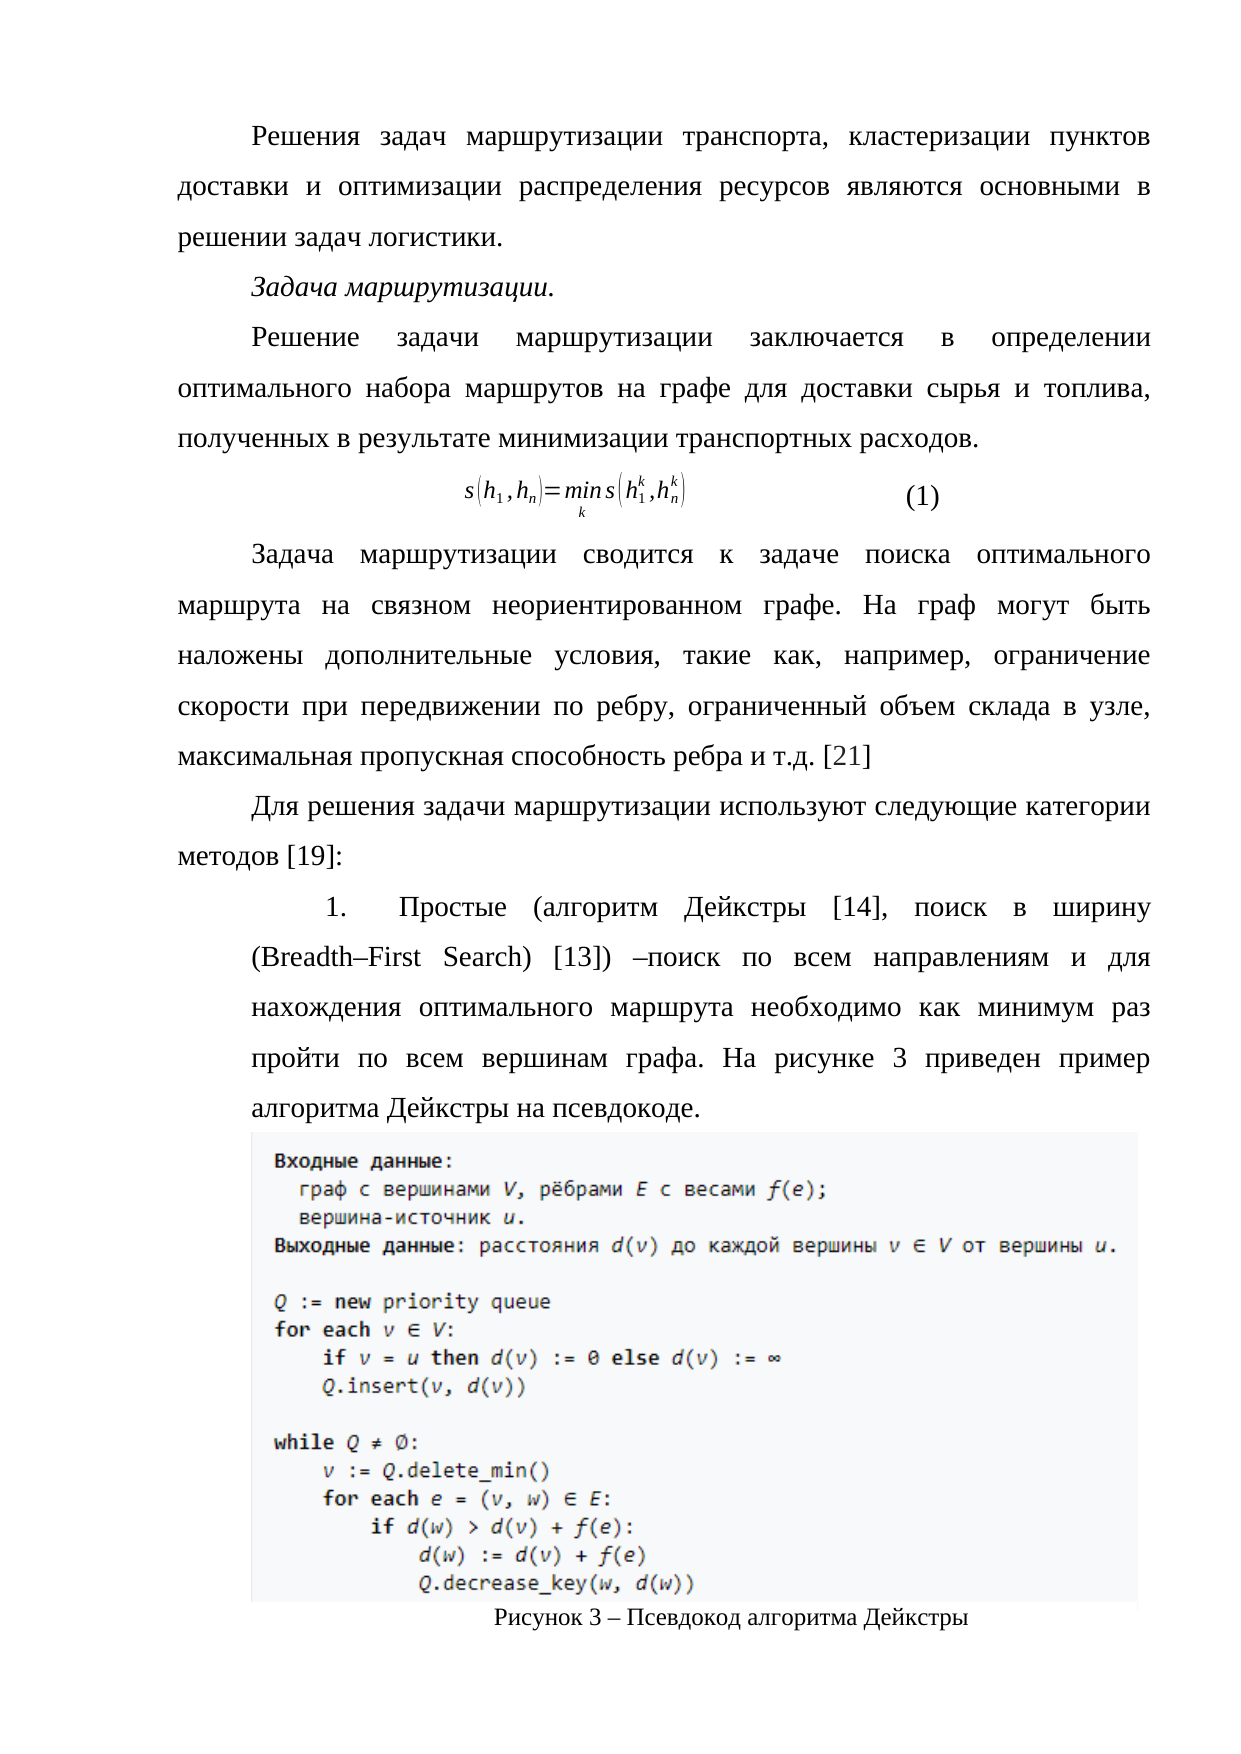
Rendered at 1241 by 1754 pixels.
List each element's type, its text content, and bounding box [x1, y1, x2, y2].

text Простые (алгоритм Дейкстры [14], поиск в ширину (Breadth–First Search) [13]) –поиск по всем направлениям и для нахождения оптимального маршрута необходимо как минимум раз пройти по всем вершинам графа. На рисунке 3 приведен пример алгоритма Дейкстры на псевдокоде. [251, 889, 1152, 1124]
text Решения задач маршрутизации транспорта, кластеризации пунктов доставки и оптимизации распределения ресурсов являются основными в решении задач логистики. [177, 118, 1152, 252]
text Для решения задачи маршрутизации используют следующие категории методов [19]: [177, 788, 1152, 872]
text Задача маршрутизации. [177, 269, 1152, 303]
text Задача маршрутизации сводится к задаче поиска оптимального маршрута на связном неориентированном графе. На граф могут быть наложены дополнительные условия, такие как, например, ограничение скорости при передвижении по ребру, ограниченный объем склада в узле, максимальная пропускная способность ребра и т.д. [21] [177, 537, 1152, 771]
text (1) [177, 470, 1152, 520]
text Решение задачи маршрутизации заключается в определении оптимального набора маршрутов на графе для доставки сырья и топлива, полученных в результате минимизации транспортных расходов. [177, 319, 1152, 453]
picture [251, 1132, 1138, 1601]
